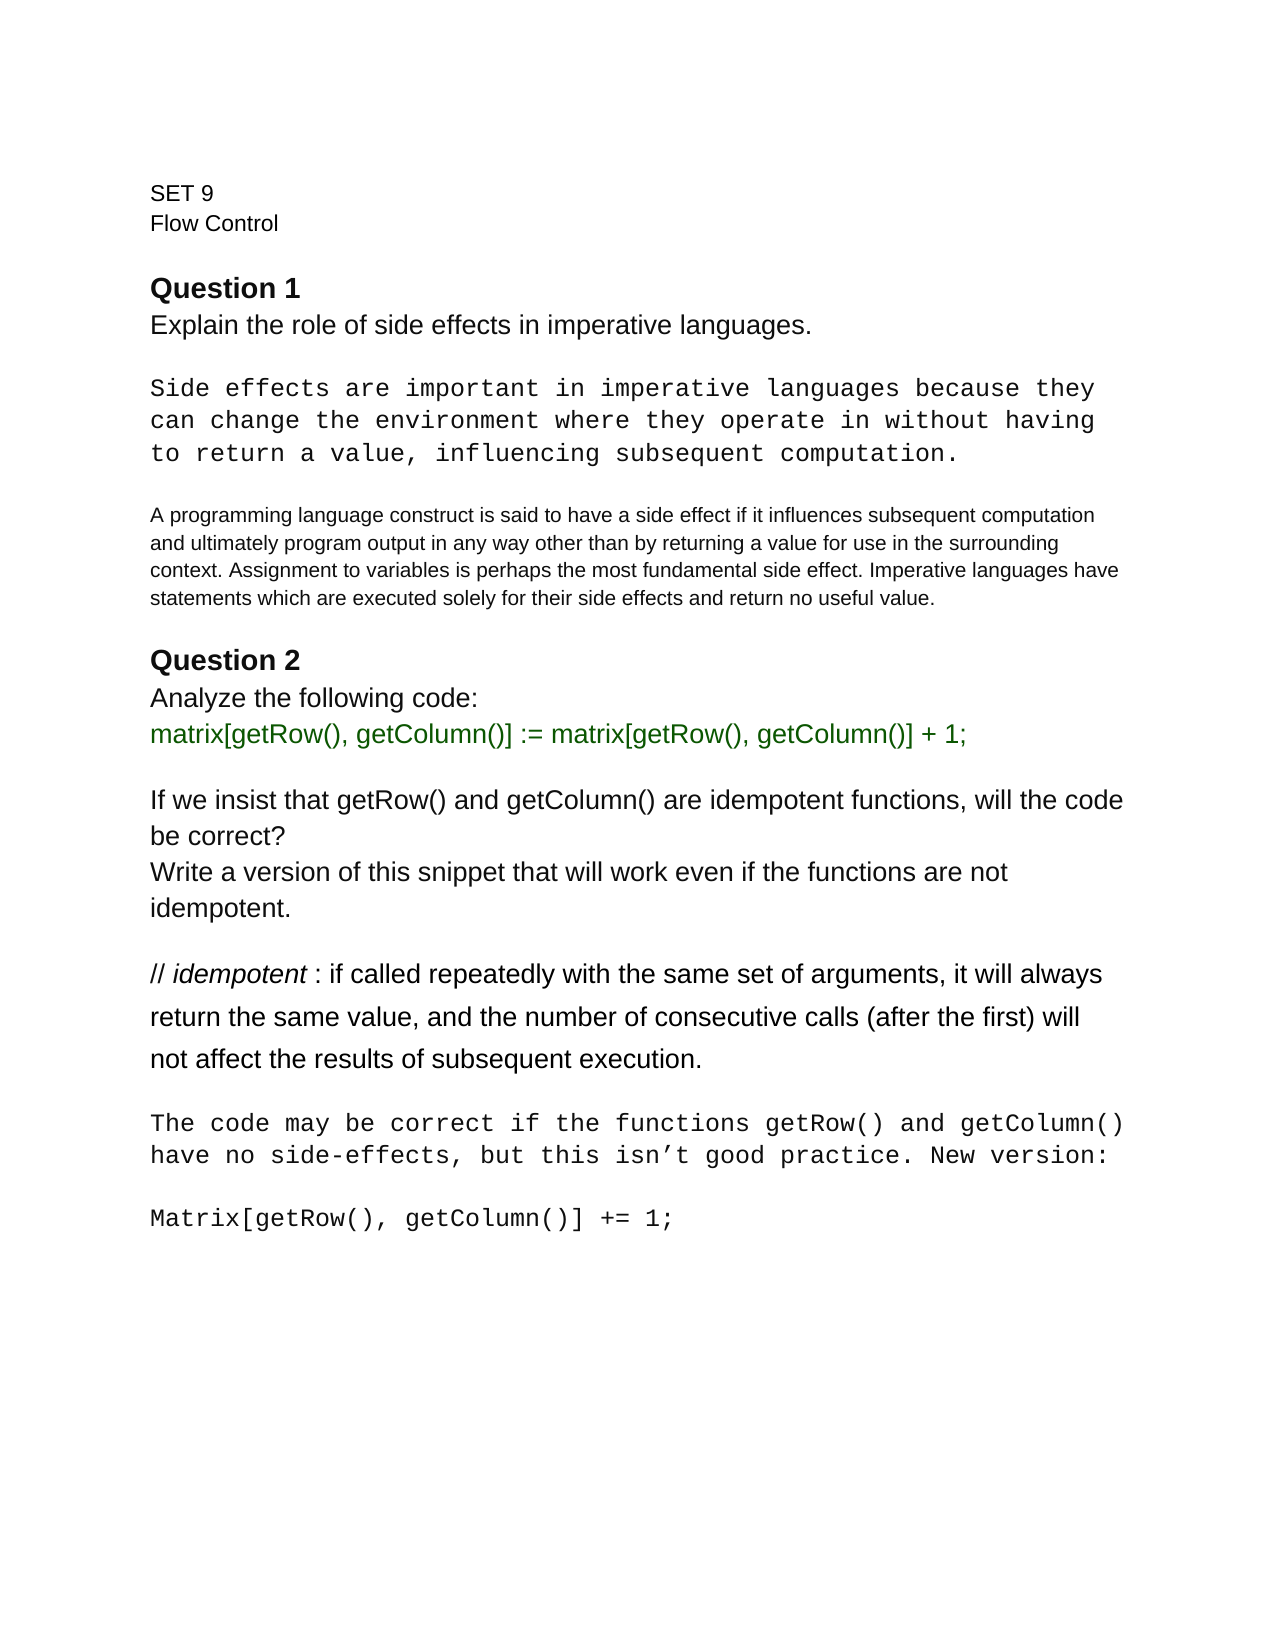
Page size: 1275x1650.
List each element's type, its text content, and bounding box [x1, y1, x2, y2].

text A programming language construct is said to have a side effect if it influences subsequent computation and ultimately program output in any way other than by returning a value for use in the surrounding context. Assignment to variables is perhaps the most fundamental side effect. Imperative languages have statements which are executed solely for their side effects and return no useful value. [150, 503, 1125, 610]
text Question 2 [150, 643, 1125, 677]
text Matrix[getRow(), getColumn()] += 1; [150, 1206, 1125, 1234]
text Side effects are important in imperative languages because they can change the environment where they operate in without having to return a value, influencing subsequent computation. [150, 376, 1125, 469]
text If we insist that getRow() and getColumn() are idempotent functions, will the code be correct? [150, 784, 1125, 851]
text // idempotent : if called repeatedly with the same set of arguments, it will always return the same value, and the number of consecutive calls (after the first) will not affect the results of subsequent execution. [150, 958, 1125, 1074]
text The code may be correct if the functions getRow() and getColumn() have no side-effects, but this isn’t good practice. New version: [150, 1111, 1125, 1171]
text SET 9 [150, 180, 1125, 207]
text Explain the role of side effects in imperative languages. [150, 309, 1125, 341]
text Write a version of this snippet that will work even if the functions are not idempotent. [150, 856, 1125, 923]
text matrix[getRow(), getColumn()] := matrix[getRow(), getColumn()] + 1; [150, 718, 1125, 749]
text Question 1 [150, 271, 1125, 304]
text Analyze the following code: [150, 682, 1125, 713]
text Flow Control [150, 210, 1125, 237]
